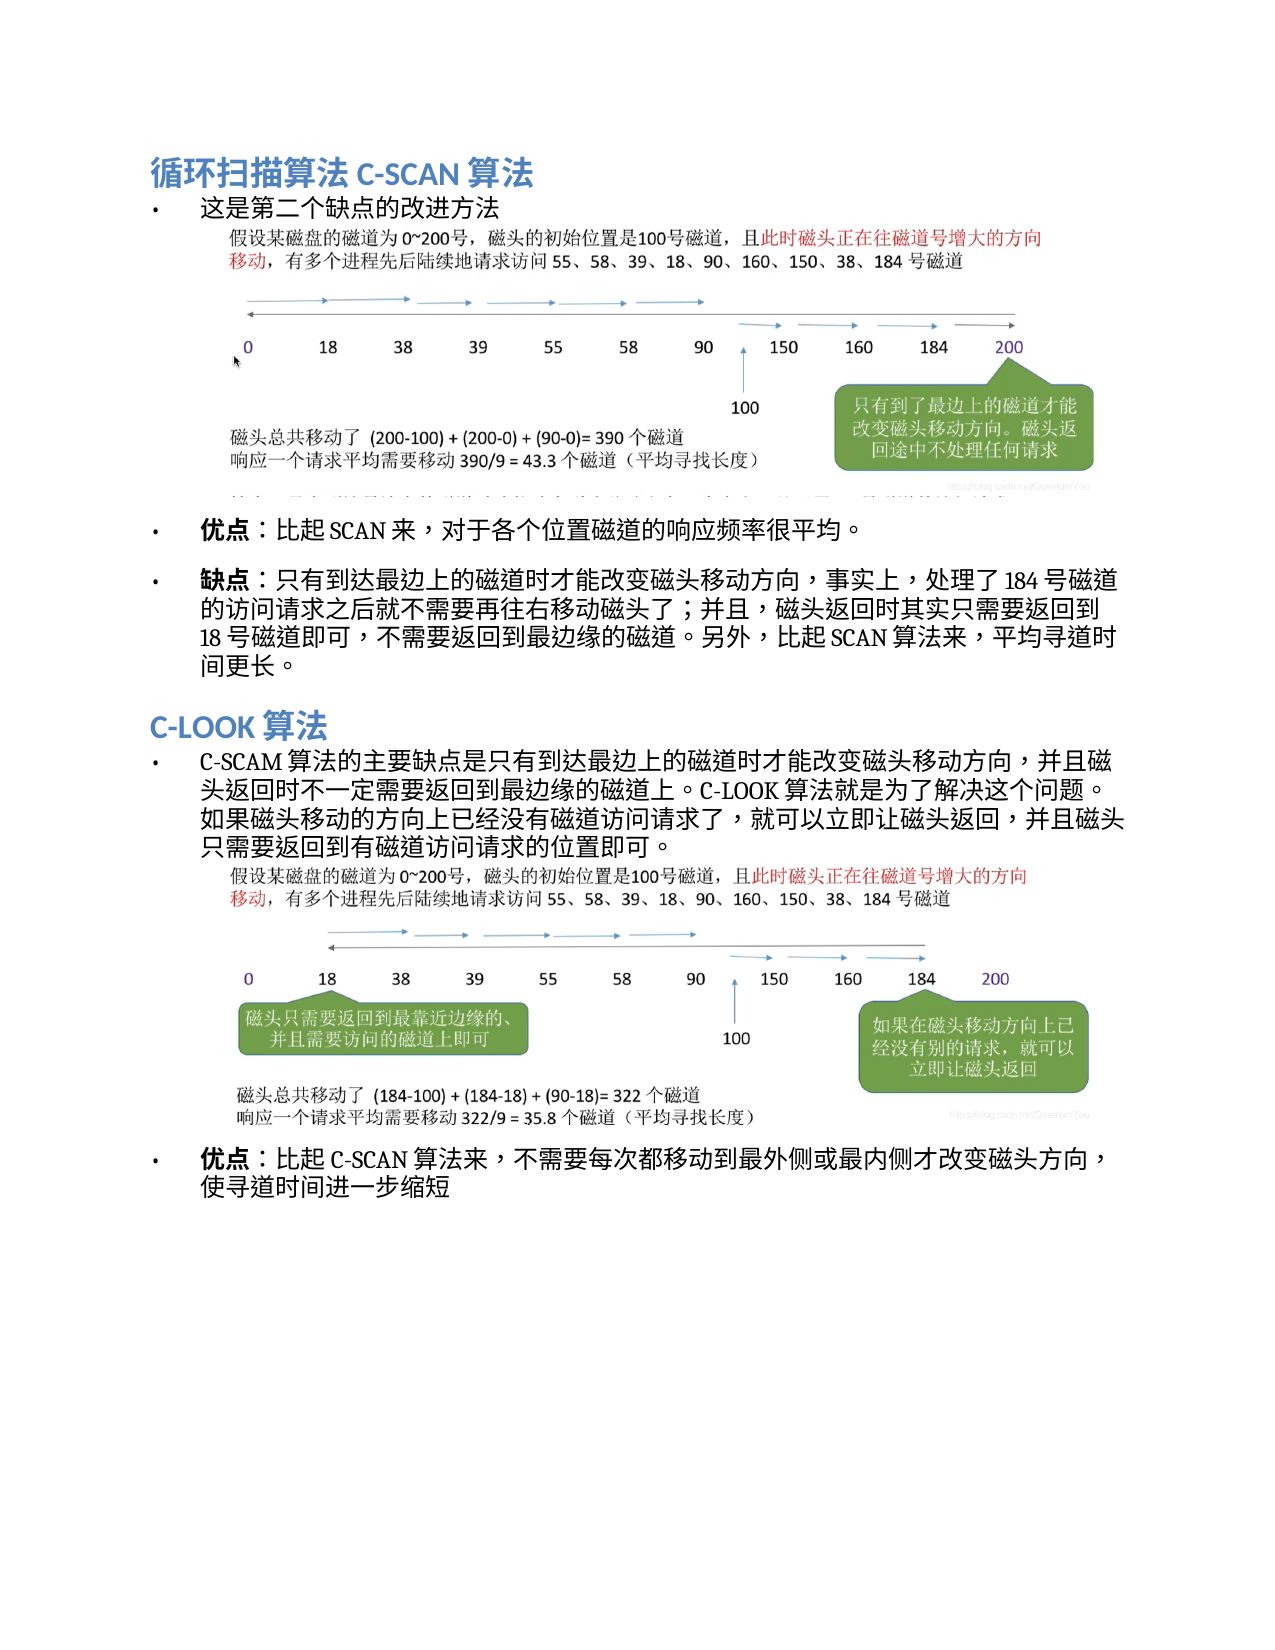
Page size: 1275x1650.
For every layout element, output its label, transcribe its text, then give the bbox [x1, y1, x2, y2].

list 优点：比起SCAN来，对于各个位置磁道的响应频率很平均。 [150, 517, 1125, 546]
list 优点：比起 C-SCAN算法来，不需要每次都移动到最外侧或最内侧才改变磁头方向，使寻道时间进一步缩短 [150, 1146, 1125, 1203]
picture [218, 863, 1094, 1125]
picture [218, 224, 1094, 497]
subtitle C-LOOK算法 [150, 703, 1125, 748]
list 缺点：只有到达最边上的磁道时才能改变磁头移动方向，事实上，处理了184号磁道的访问请求之后就不需要再往右移动磁头了；并且，磁头返回时其实只需要返回到18号磁道即可，不需要返回到最边缘的磁道。另外，比起SCAN算法来，平均寻道时间更长。 [150, 567, 1125, 682]
subtitle 循环扫描算法C-SCAN 算法 [150, 150, 1125, 195]
